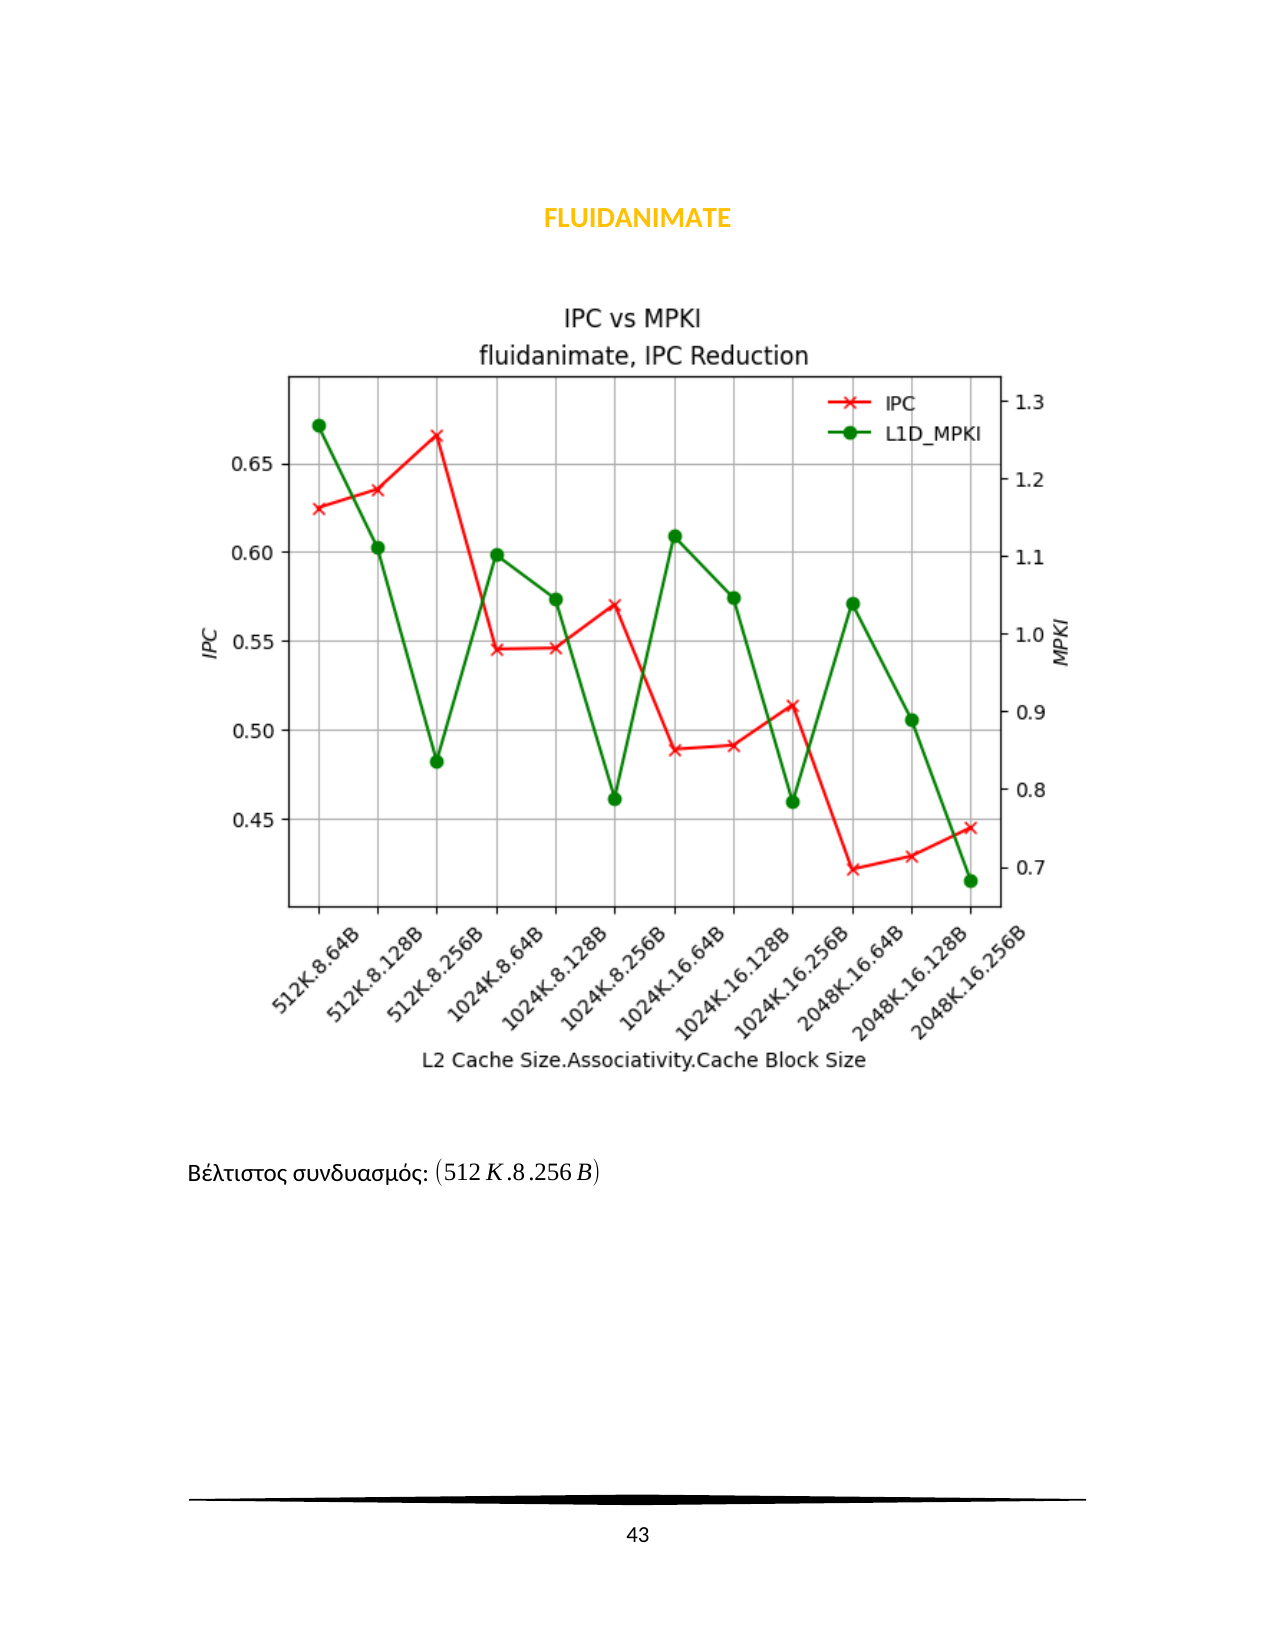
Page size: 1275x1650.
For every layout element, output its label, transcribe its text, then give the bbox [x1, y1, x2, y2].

text Βέλτιστος συνδυασμός: [187, 1157, 1087, 1187]
text FLUIDANIMATE [187, 199, 1087, 235]
picture [188, 293, 1088, 1086]
